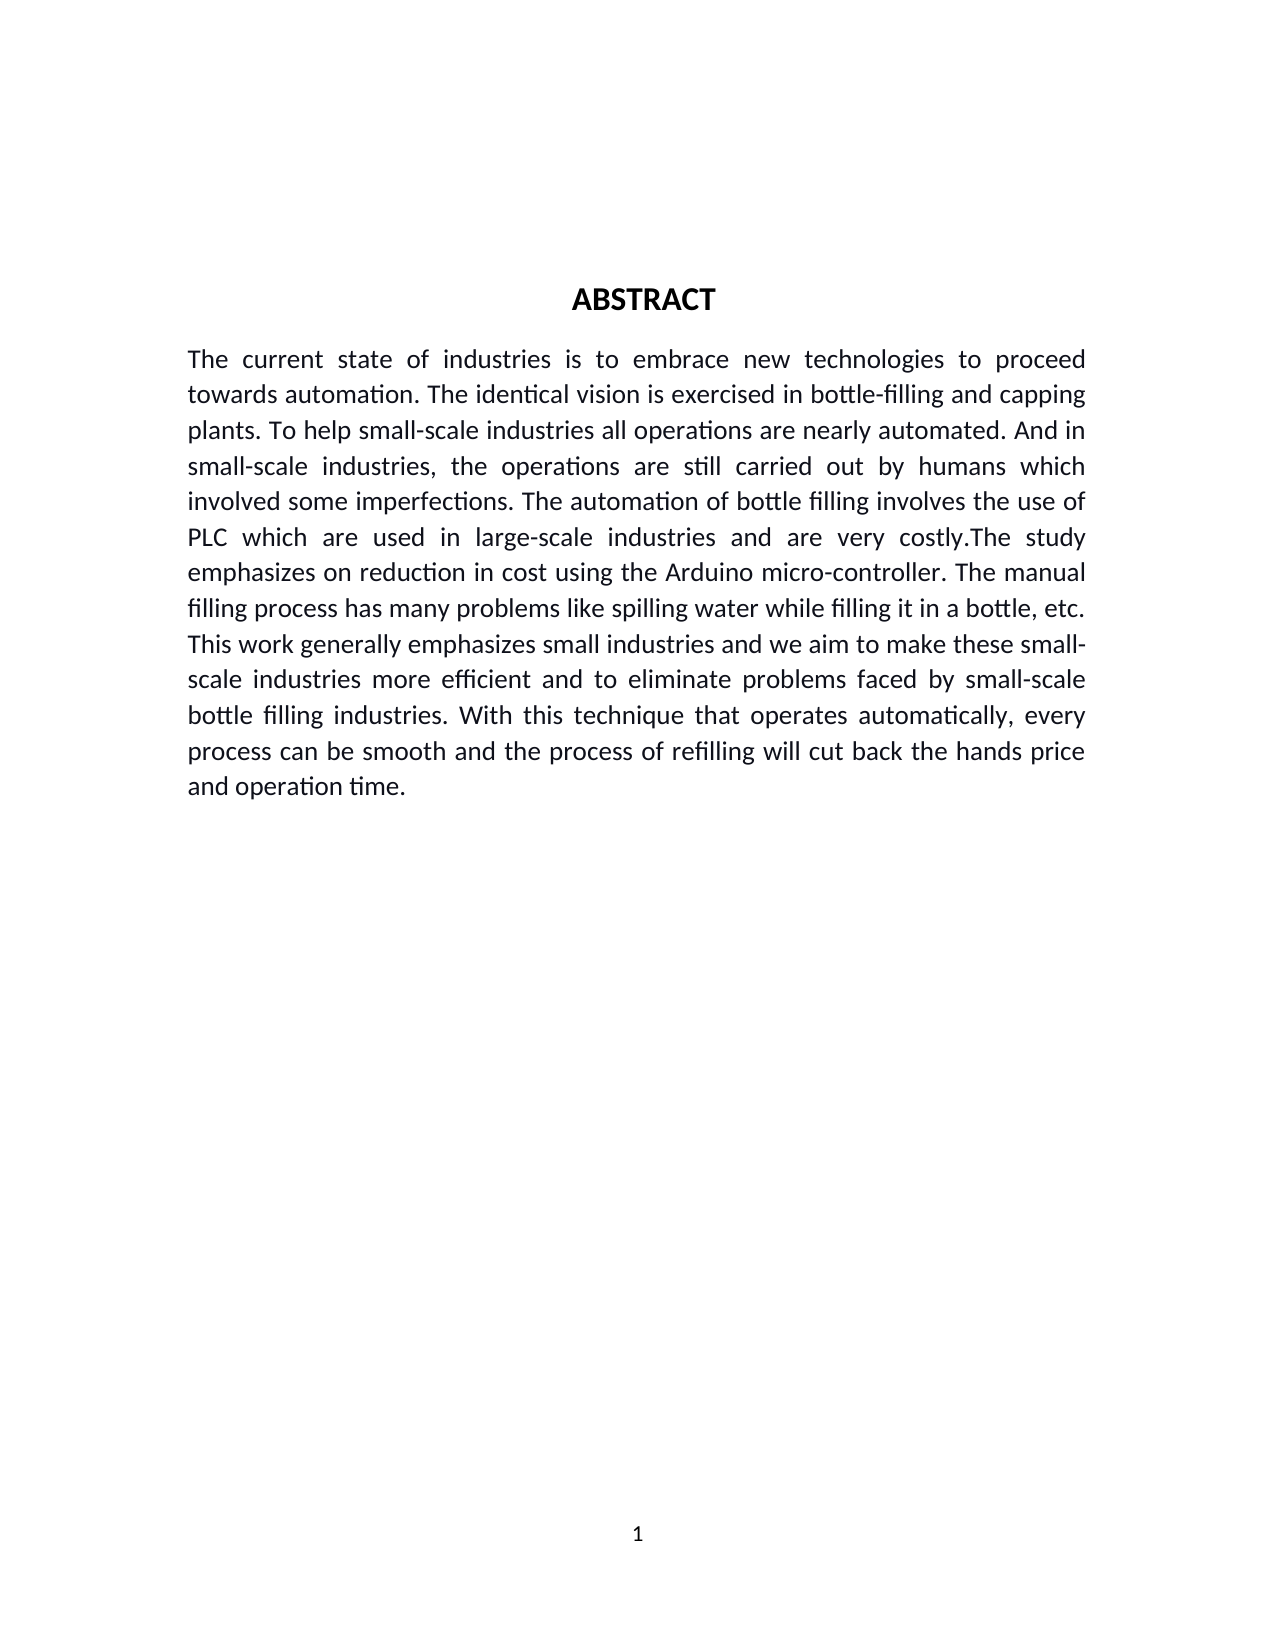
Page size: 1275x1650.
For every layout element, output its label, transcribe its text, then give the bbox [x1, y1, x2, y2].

text The current state of industries is to embrace new technologies to proceed towards automation. The identical vision is exercised in bottle-filling and capping plants. To help small-scale industries all operations are nearly automated. And in small-scale industries, the operations are still carried out by humans which involved some imperfections. The automation of bottle filling involves the use of PLC which are used in large-scale industries and are very costly.The study emphasizes on reduction in cost using the Arduino micro-controller. The manual filling process has many problems like spilling water while filling it in a bottle, etc. This work generally emphasizes small industries and we aim to make these small-scale industries more efficient and to eliminate problems faced by small-scale bottle filling industries. With this technique that operates automatically, every process can be smooth and the process of refilling will cut back the hands price and operation time. [187, 342, 1087, 802]
text ABSTRACT [245, 278, 1042, 319]
